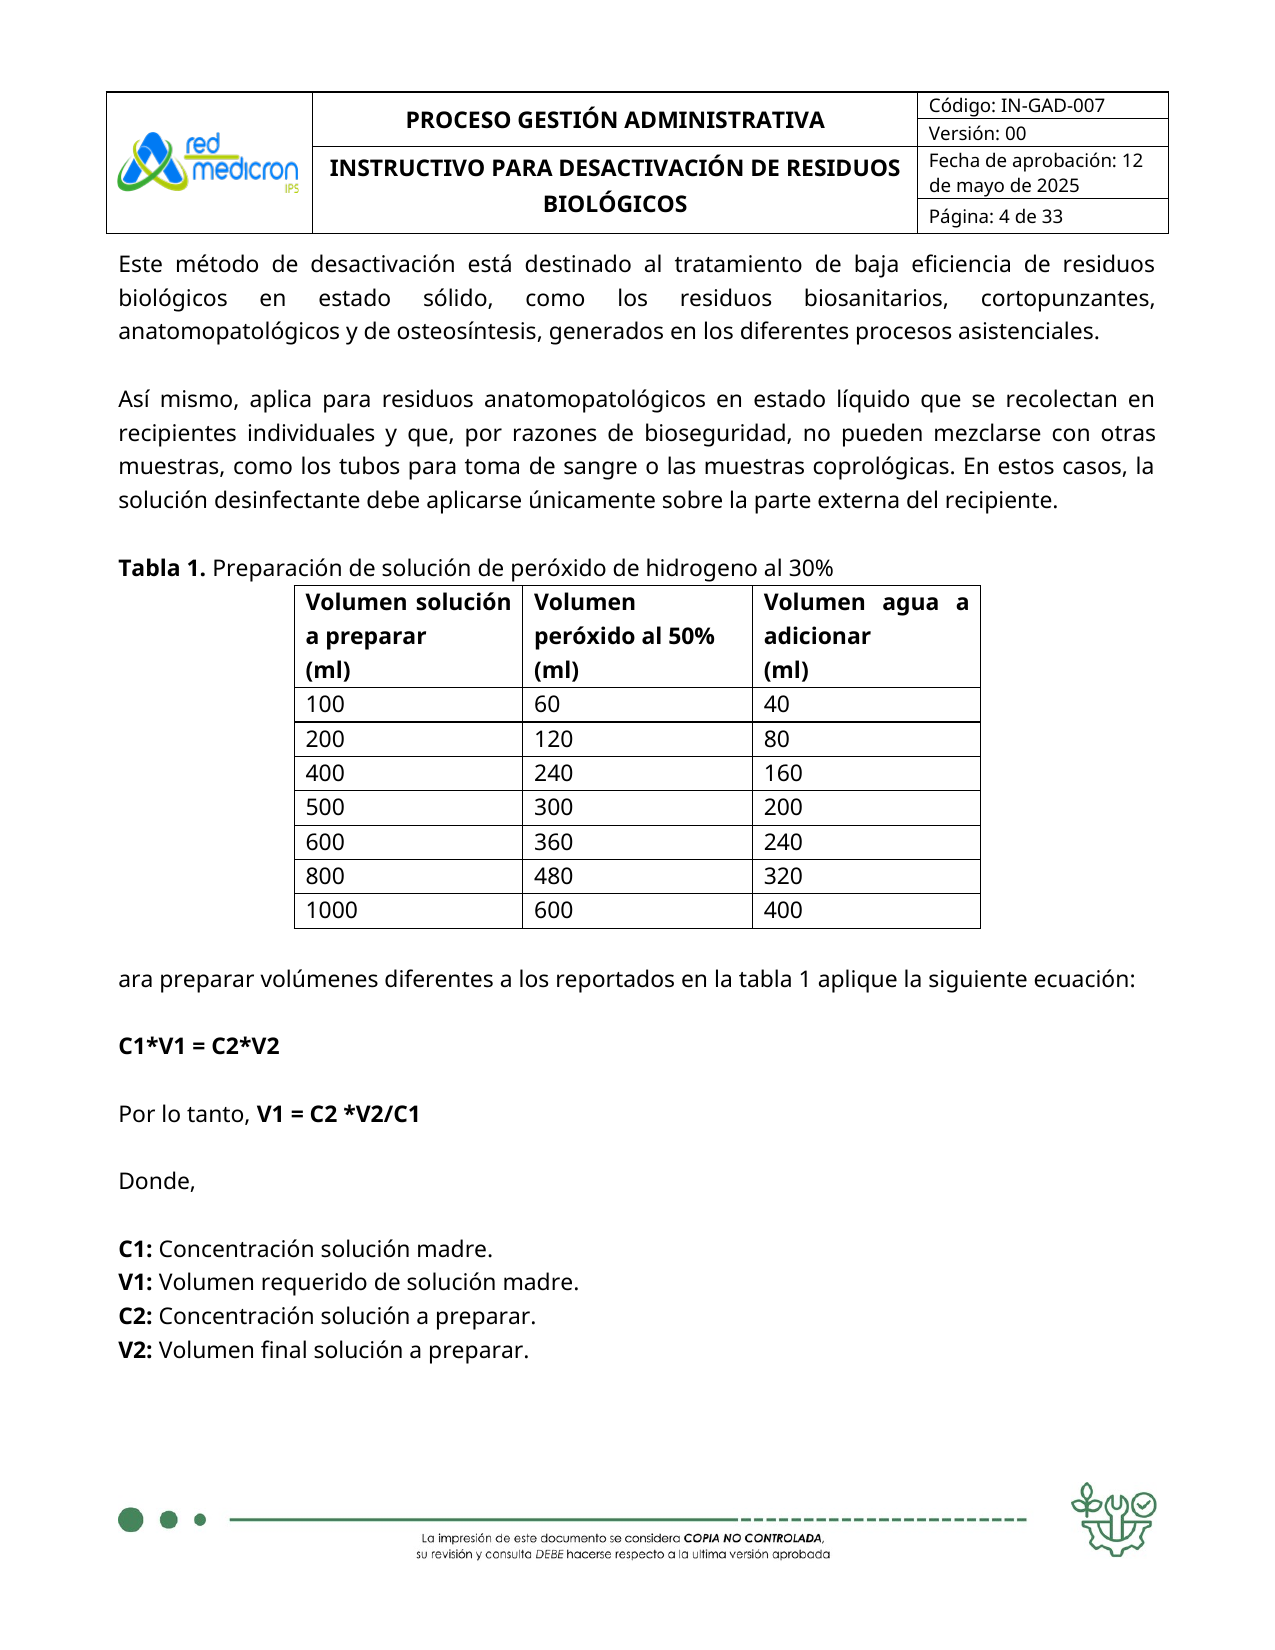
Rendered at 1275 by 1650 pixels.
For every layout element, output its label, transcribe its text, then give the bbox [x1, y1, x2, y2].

table_header Volumen solución a preparar (ml) [295, 586, 522, 687]
table_cell 1000 [295, 894, 522, 928]
picture [117, 132, 299, 193]
table_cell 240 [523, 757, 752, 790]
table_cell 400 [753, 894, 980, 928]
table_cell 500 [295, 791, 522, 824]
table_cell 400 [295, 757, 522, 790]
table_cell 600 [295, 826, 522, 859]
table_cell 160 [753, 757, 980, 790]
text V1: Volumen requerido de solución madre. [118, 1266, 1157, 1297]
table_cell 120 [523, 723, 752, 756]
text Este método de desactivación está destinado al tratamiento de baja eficiencia de residuos biológicos en estado sólido, como los residuos biosanitarios, cortopunzantes, anatomopatológicos y de osteosíntesis, generados en los diferentes procesos asistenciales. [118, 248, 1157, 346]
table_cell 600 [523, 894, 752, 928]
picture [118, 1482, 1157, 1562]
table_cell 200 [295, 723, 522, 756]
table_cell 100 [295, 688, 522, 721]
table_cell 200 [753, 791, 980, 824]
table_header Volumen peróxido al 50% (ml) [523, 586, 752, 687]
table_cell 480 [523, 860, 752, 893]
text V2: Volumen final solución a preparar. [118, 1334, 1157, 1365]
text C2: Concentración solución a preparar. [118, 1300, 1157, 1331]
text C1: Concentración solución madre. [118, 1232, 1157, 1264]
text C1*V1 = C2*V2 [118, 1030, 1157, 1061]
text Tabla 1. Preparación de solución de peróxido de hidrogeno al 30% [118, 551, 1157, 583]
table_cell 240 [753, 826, 980, 859]
table_cell 80 [753, 723, 980, 756]
table_cell 300 [523, 791, 752, 824]
table_cell 800 [295, 860, 522, 893]
table_header Volumen agua a adicionar (ml) [753, 586, 980, 687]
text ara preparar volúmenes diferentes a los reportados en la tabla 1 aplique la siguiente ecuación: [118, 962, 1157, 994]
table_cell 60 [523, 688, 752, 721]
text Por lo tanto, V1 = C2 *V2/C1 [118, 1097, 1157, 1129]
text Donde, [118, 1165, 1157, 1196]
table_cell 40 [753, 688, 980, 721]
table_cell 320 [753, 860, 980, 893]
table_cell 360 [523, 826, 752, 859]
text Así mismo, aplica para residuos anatomopatológicos en estado líquido que se recolectan en recipientes individuales y que, por razones de bioseguridad, no pueden mezclarse con otras muestras, como los tubos para toma de sangre o las muestras coprológicas. En estos casos, la solución desinfectante debe aplicarse únicamente sobre la parte externa del recipiente. [118, 383, 1157, 515]
